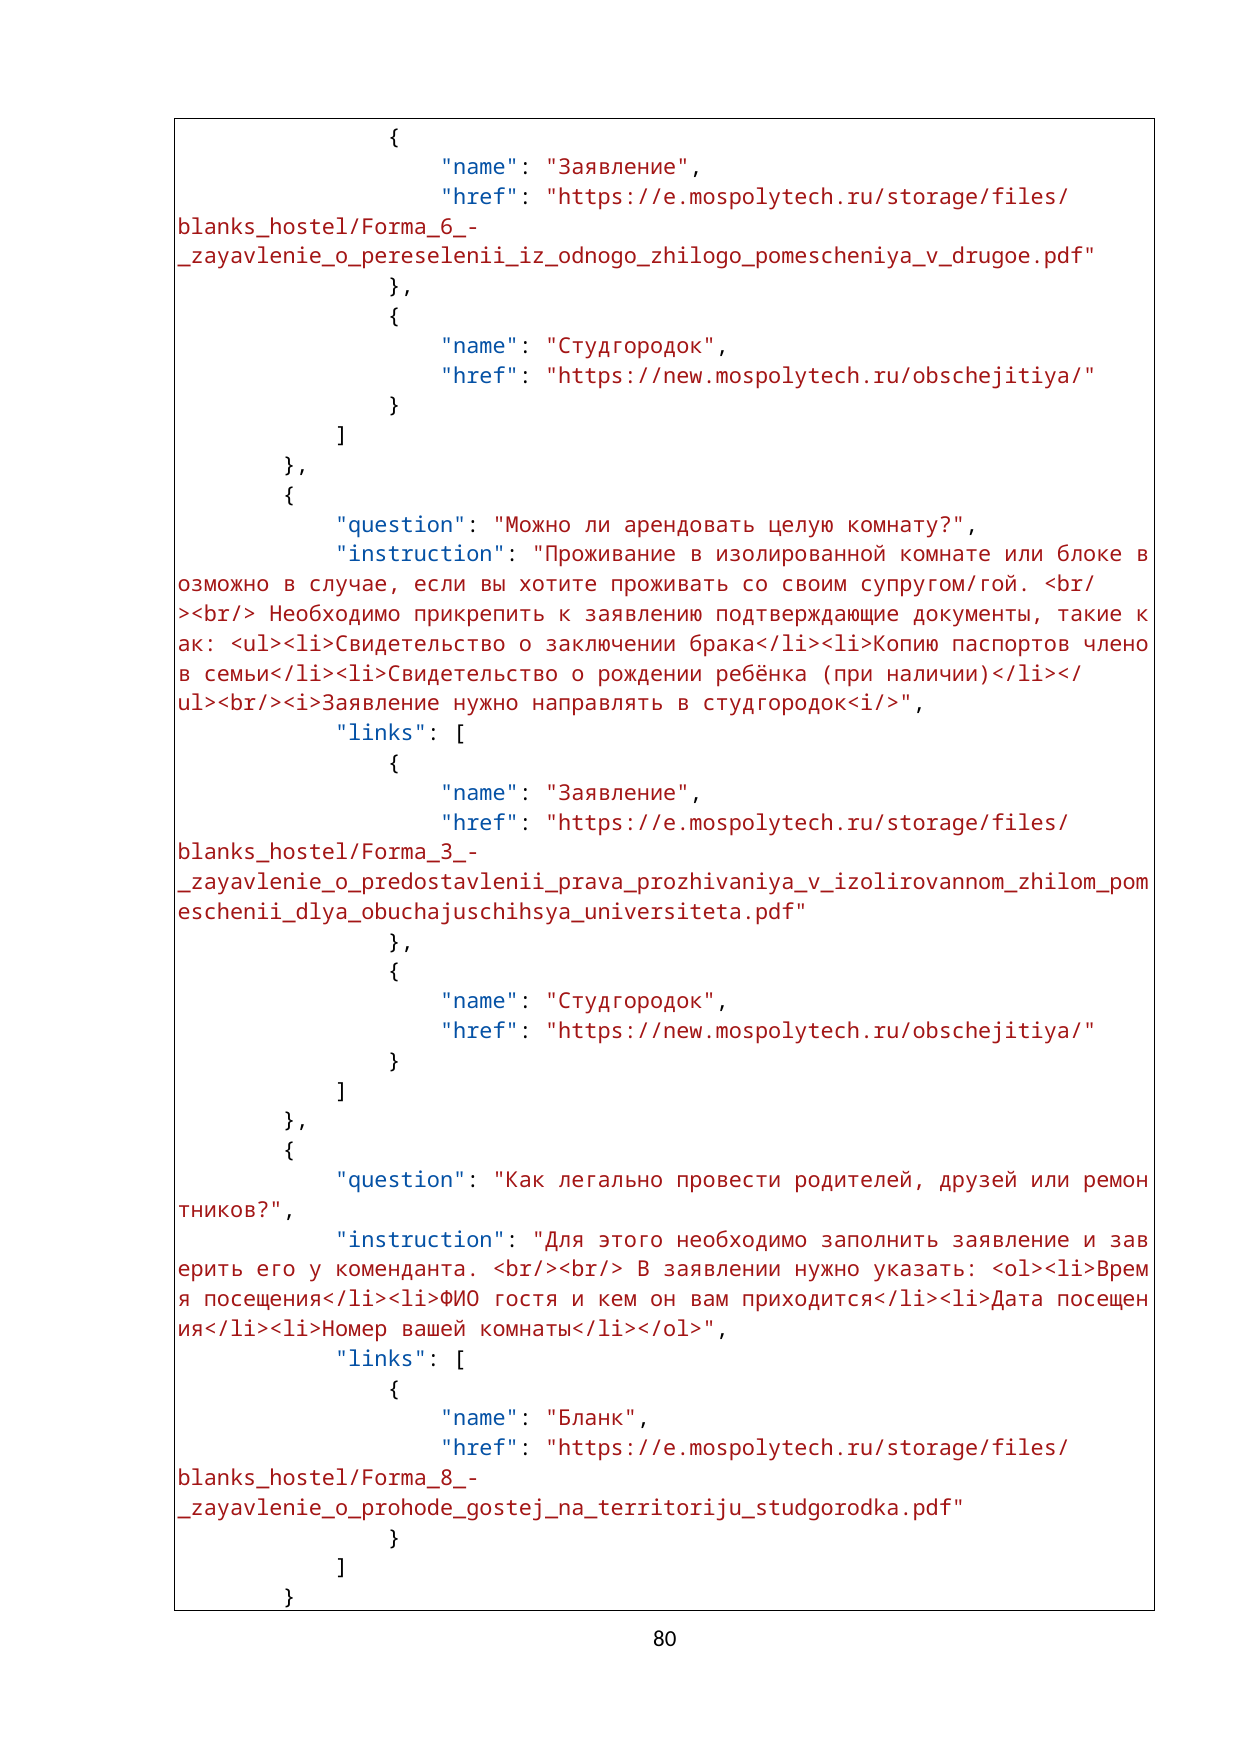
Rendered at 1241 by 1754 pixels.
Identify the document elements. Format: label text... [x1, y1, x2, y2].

text "href": "https://new.mospolytech.ru/obschejitiya/" [177, 359, 1152, 389]
text } [177, 1581, 1152, 1610]
text ] [177, 1551, 1152, 1581]
text }, [177, 270, 1152, 300]
text "links": [ [177, 1343, 1152, 1372]
text { [177, 1134, 1152, 1164]
text { [175, 119, 1154, 151]
text "name": "Студгородок", [177, 985, 1152, 1015]
text "href": "https://e.mospolytech.ru/storage/files/blanks_hostel/Forma_3_-_zayavlenie_o_predostavlenii_prava_prozhivaniya_v_izolirovannom_zhilom_pomeschenii_dlya_obuchajuschihsya_universiteta.pdf" [177, 806, 1152, 926]
text } [177, 1045, 1152, 1074]
text "href": "https://e.mospolytech.ru/storage/files/blanks_hostel/Forma_8_-_zayavlenie_o_prohode_gostej_na_territoriju_studgorodka.pdf" [177, 1432, 1152, 1521]
text "links": [ [177, 717, 1152, 747]
text }, [177, 449, 1152, 479]
text } [177, 389, 1152, 419]
text "question": "Как легально провести родителей, друзей или ремонтников?", [177, 1164, 1152, 1223]
text "name": "Бланк", [177, 1402, 1152, 1432]
text "instruction": "Для этого необходимо заполнить заявление и заверить его у коменданта. <br/><br/> В заявлении нужно указать: <ol><li>Время посещения</li><li>ФИО гостя и кем он вам приходится</li><li>Дата посещения</li><li>Номер вашей комнаты</li></ol>", [177, 1223, 1152, 1343]
text } [177, 1521, 1152, 1551]
text ] [177, 1074, 1152, 1104]
text "href": "https://new.mospolytech.ru/obschejitiya/" [177, 1015, 1152, 1045]
text "name": "Заявление", [177, 151, 1152, 181]
text }, [177, 926, 1152, 955]
text { [177, 300, 1152, 330]
text { [177, 747, 1152, 777]
text { [177, 955, 1152, 985]
text "name": "Заявление", [177, 777, 1152, 806]
text { [177, 1372, 1152, 1402]
text "instruction": "Проживание в изолированной комнате или блоке возможно в случае, если вы хотите проживать со своим супругом/гой. <br/><br/> Необходимо прикрепить к заявлению подтверждающие документы, такие как: <ul><li>Свидетельство о заключении брака</li><li>Копию паспортов членов семьи</li><li>Свидетельство о рождении ребёнка (при наличии)</li></ul><br/><i>Заявление нужно направлять в студгородок<i/>", [177, 538, 1152, 717]
text { [177, 479, 1152, 508]
text "name": "Студгородок", [177, 330, 1152, 359]
text "question": "Можно ли арендовать целую комнату?", [177, 508, 1152, 538]
text "href": "https://e.mospolytech.ru/storage/files/blanks_hostel/Forma_6_-_zayavlenie_o_pereselenii_iz_odnogo_zhilogo_pomescheniya_v_drugoe.pdf" [177, 181, 1152, 270]
text ] [177, 419, 1152, 449]
text }, [177, 1104, 1152, 1134]
